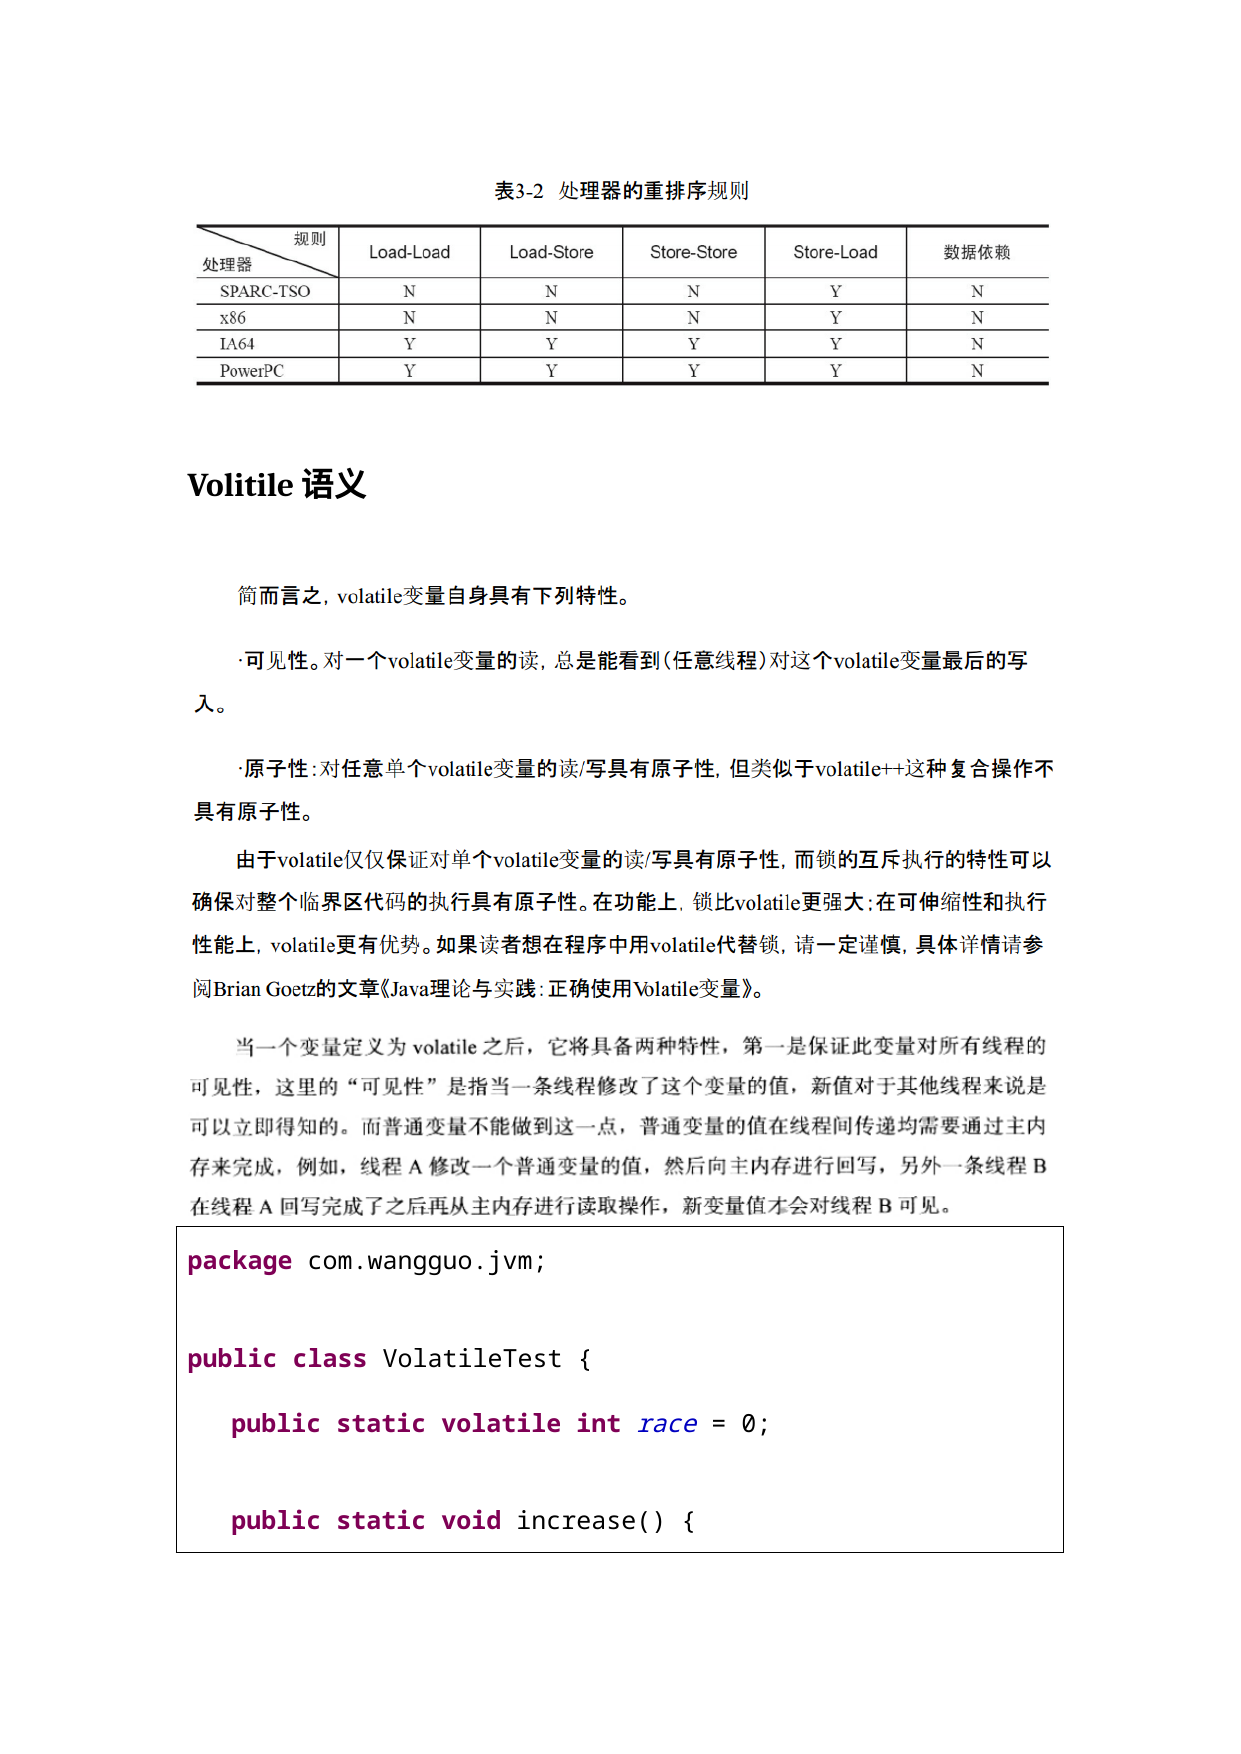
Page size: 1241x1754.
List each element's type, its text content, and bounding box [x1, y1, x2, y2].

picture [187, 162, 1053, 394]
picture [187, 576, 1053, 822]
picture [187, 1031, 1053, 1218]
subtitle Volitile语义 [187, 449, 1053, 514]
picture [187, 836, 1053, 1004]
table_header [177, 1227, 1063, 1552]
